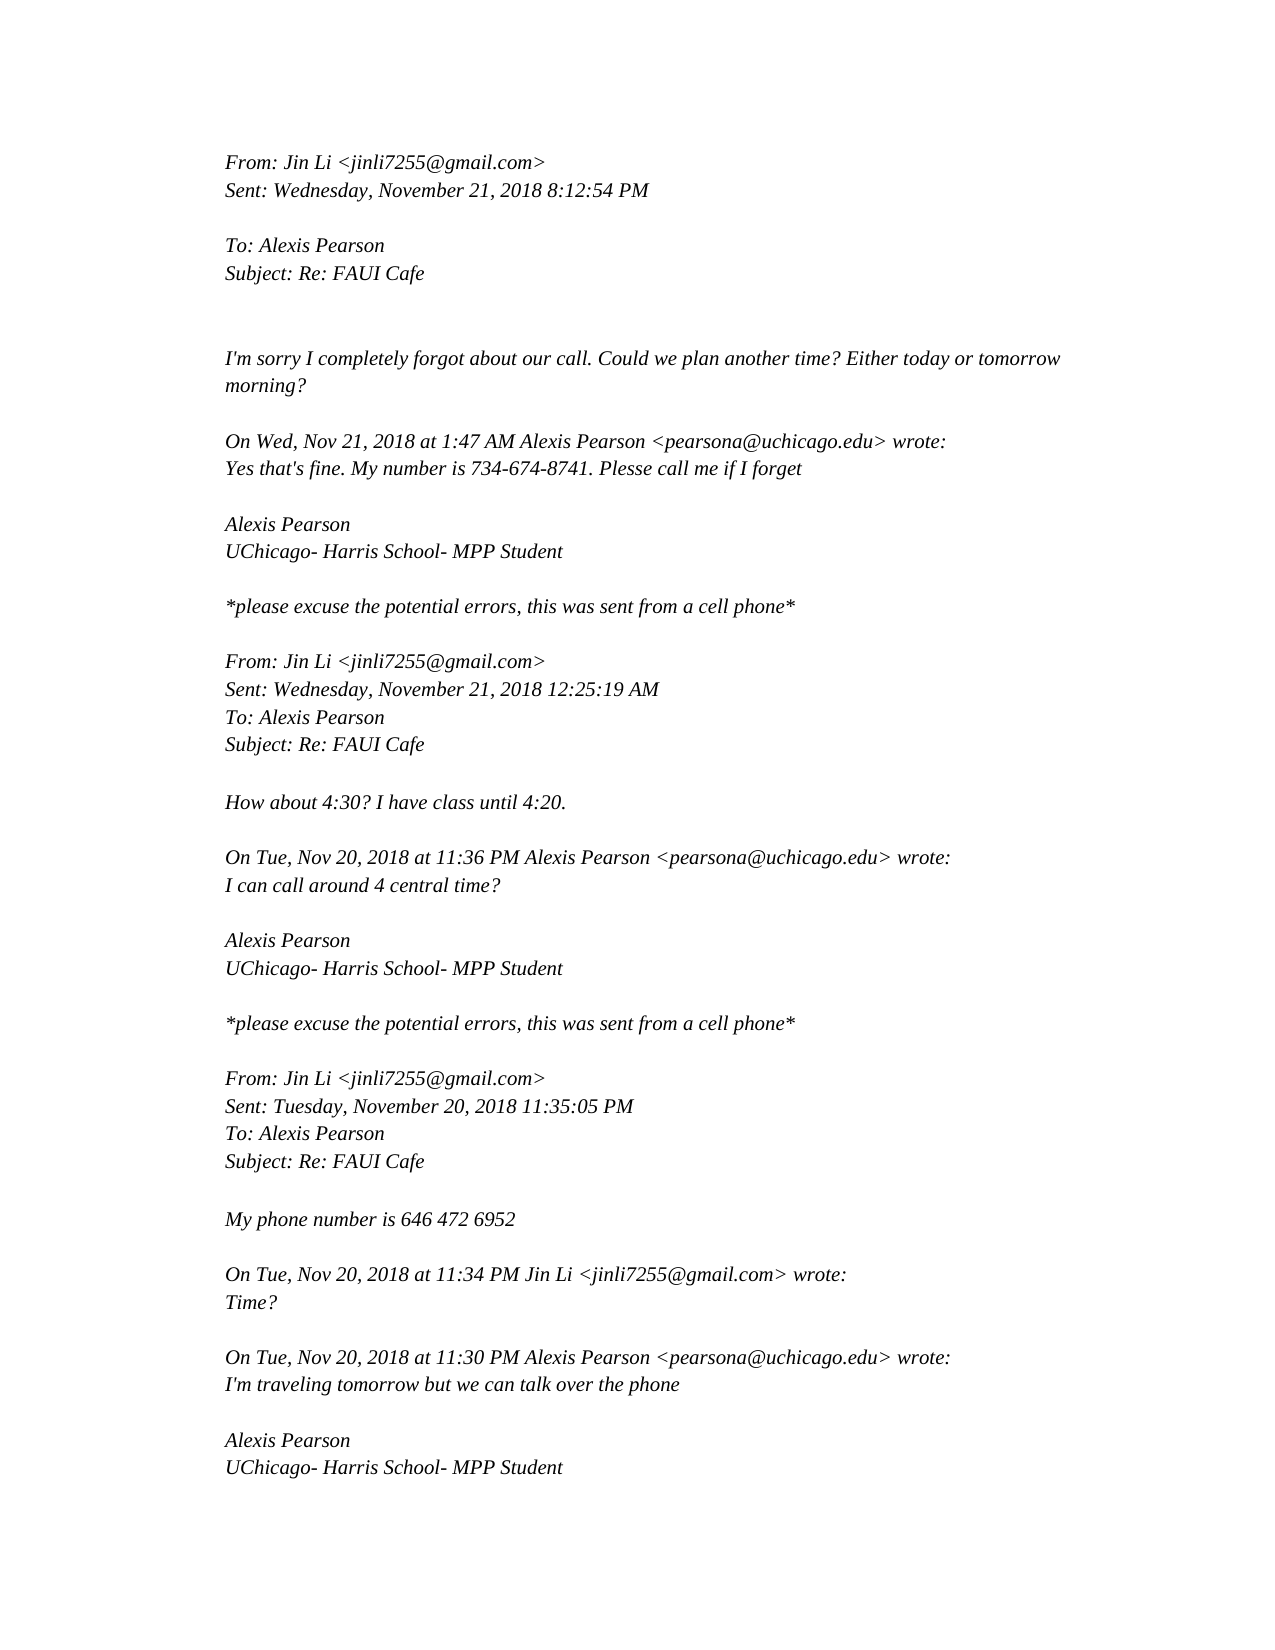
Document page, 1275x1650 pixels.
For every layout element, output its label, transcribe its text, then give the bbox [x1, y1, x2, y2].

text Alexis Pearson [225, 511, 1125, 536]
text UChicago- Harris School- MPP Student [225, 956, 1125, 980]
text Sent: Tuesday, November 20, 2018 11:35:05 PM [225, 1094, 1125, 1118]
text I'm sorry I completely forgot about our call. Could we plan another time? Either today or tomorrow morning? [225, 346, 1125, 397]
text How about 4:30? I have class until 4:20. [225, 790, 1125, 814]
text Time? [225, 1289, 1125, 1314]
text My phone number is 646 472 6952 [225, 1207, 1125, 1231]
text To: Alexis Pearson [225, 1121, 1125, 1145]
text From: Jin Li <jinli7255@gmail.com> [225, 150, 1125, 174]
text To: Alexis Pearson [225, 705, 1125, 729]
text I'm traveling tomorrow but we can talk over the phone [225, 1372, 1125, 1396]
text UChicago- Harris School- MPP Student [225, 1455, 1125, 1479]
text From: Jin Li <jinli7255@gmail.com> [225, 649, 1125, 673]
text I can call around 4 central time? [225, 873, 1125, 897]
text On Tue, Nov 20, 2018 at 11:34 PM Jin Li <jinli7255@gmail.com> wrote: [225, 1262, 1125, 1286]
text On Wed, Nov 21, 2018 at 1:47 AM Alexis Pearson <pearsona@uchicago.edu> wrote: [225, 429, 1125, 453]
text Sent: Wednesday, November 21, 2018 12:25:19 AM [225, 677, 1125, 701]
text Subject: Re: FAUI Cafe [225, 260, 1125, 284]
text On Tue, Nov 20, 2018 at 11:36 PM Alexis Pearson <pearsona@uchicago.edu> wrote: [225, 845, 1125, 869]
text Alexis Pearson [225, 928, 1125, 952]
text From: Jin Li <jinli7255@gmail.com> [225, 1066, 1125, 1090]
text Subject: Re: FAUI Cafe [225, 732, 1125, 756]
text Yes that's fine. My number is 734-674-8741. Plesse call me if I forget [225, 456, 1125, 480]
text *please excuse the potential errors, this was sent from a cell phone* [225, 1011, 1125, 1035]
text To: Alexis Pearson [225, 233, 1125, 257]
text *please excuse the potential errors, this was sent from a cell phone* [225, 594, 1125, 618]
text Sent: Wednesday, November 21, 2018 8:12:54 PM [225, 178, 1125, 202]
text Subject: Re: FAUI Cafe [225, 1149, 1125, 1173]
text Alexis Pearson [225, 1428, 1125, 1452]
text On Tue, Nov 20, 2018 at 11:30 PM Alexis Pearson <pearsona@uchicago.edu> wrote: [225, 1345, 1125, 1369]
text UChicago- Harris School- MPP Student [225, 539, 1125, 563]
